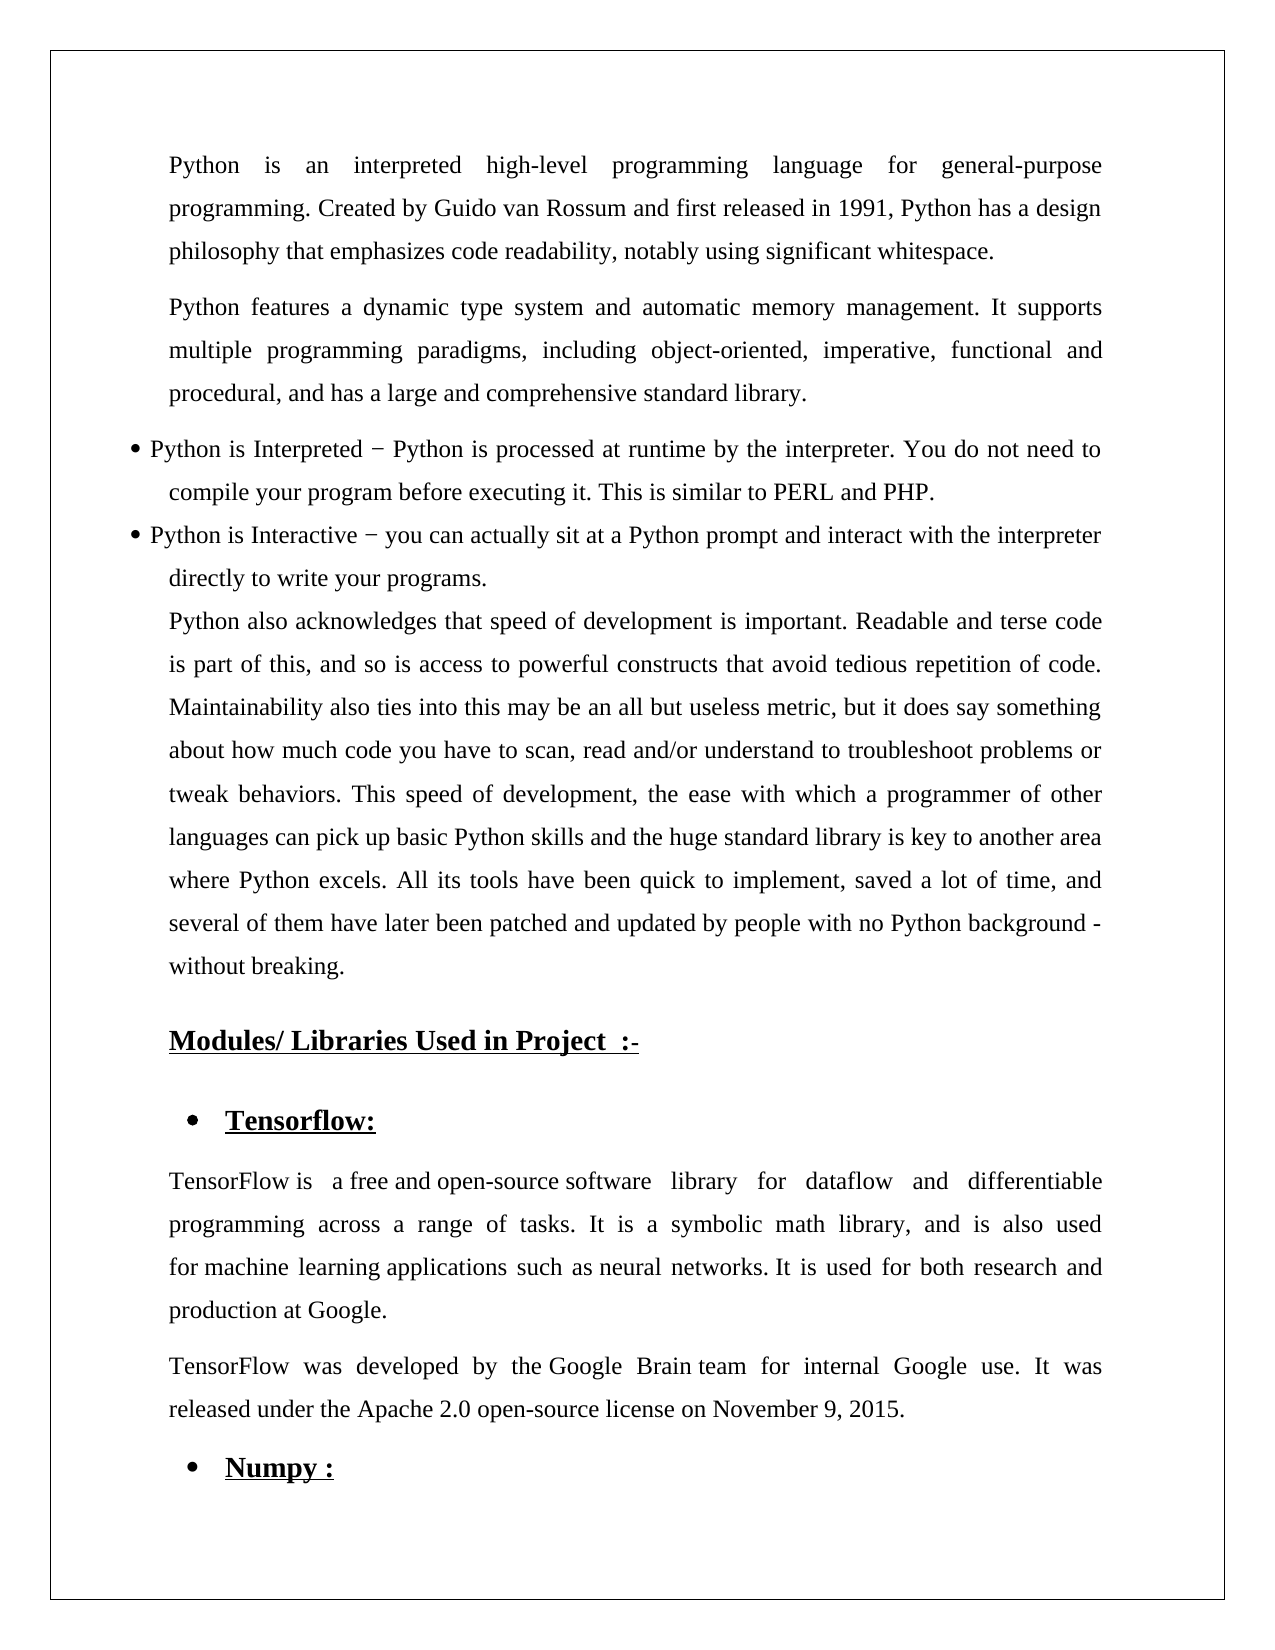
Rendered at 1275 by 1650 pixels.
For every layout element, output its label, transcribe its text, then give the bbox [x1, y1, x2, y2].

list Tensorflow: [187, 1103, 1103, 1137]
text TensorFlow was developed by the Google Brain team for internal Google use. It was released under the Apache 2.0 open-source license on November 9, 2015. [169, 1351, 1103, 1423]
text Python also acknowledges that speed of development is important. Readable and terse code is part of this, and so is access to powerful constructs that avoid tedious repetition of code. Maintainability also ties into this may be an all but useless metric, but it does say something about how much code you have to scan, read and/or understand to troubleshoot problems or tweak behaviors. This speed of development, the ease with which a programmer of other languages can pick up basic Python skills and the huge standard library is key to another area where Python excels. All its tools have been quick to implement, saved a lot of time, and several of them have later been patched and updated by people with no Python background - without breaking. [169, 606, 1103, 980]
list Numpy : [187, 1450, 1103, 1483]
text Python is an interpreted high-level programming language for general-purpose programming. Created by Guido van Rossum and first released in 1991, Python has a design philosophy that emphasizes code readability, notably using significant whitespace. [169, 150, 1103, 265]
list Python is Interpreted − Python is processed at runtime by the interpreter. You do not need to compile your program before executing it. This is similar to PERL and PHP. [131, 434, 1103, 506]
text TensorFlow is a free and open-source software library for dataflow and differentiable programming across a range of tasks. It is a symbolic math library, and is also used for machine learning applications such as neural networks. It is used for both research and production at Google.‍ [169, 1166, 1103, 1324]
text Modules/ Libraries Used in Project :- [169, 1023, 1103, 1057]
list Python is Interactive − you can actually sit at a Python prompt and interact with the interpreter directly to write your programs. [131, 520, 1103, 592]
text Python features a dynamic type system and automatic memory management. It supports multiple programming paradigms, including object-oriented, imperative, functional and procedural, and has a large and comprehensive standard library. [169, 292, 1103, 407]
